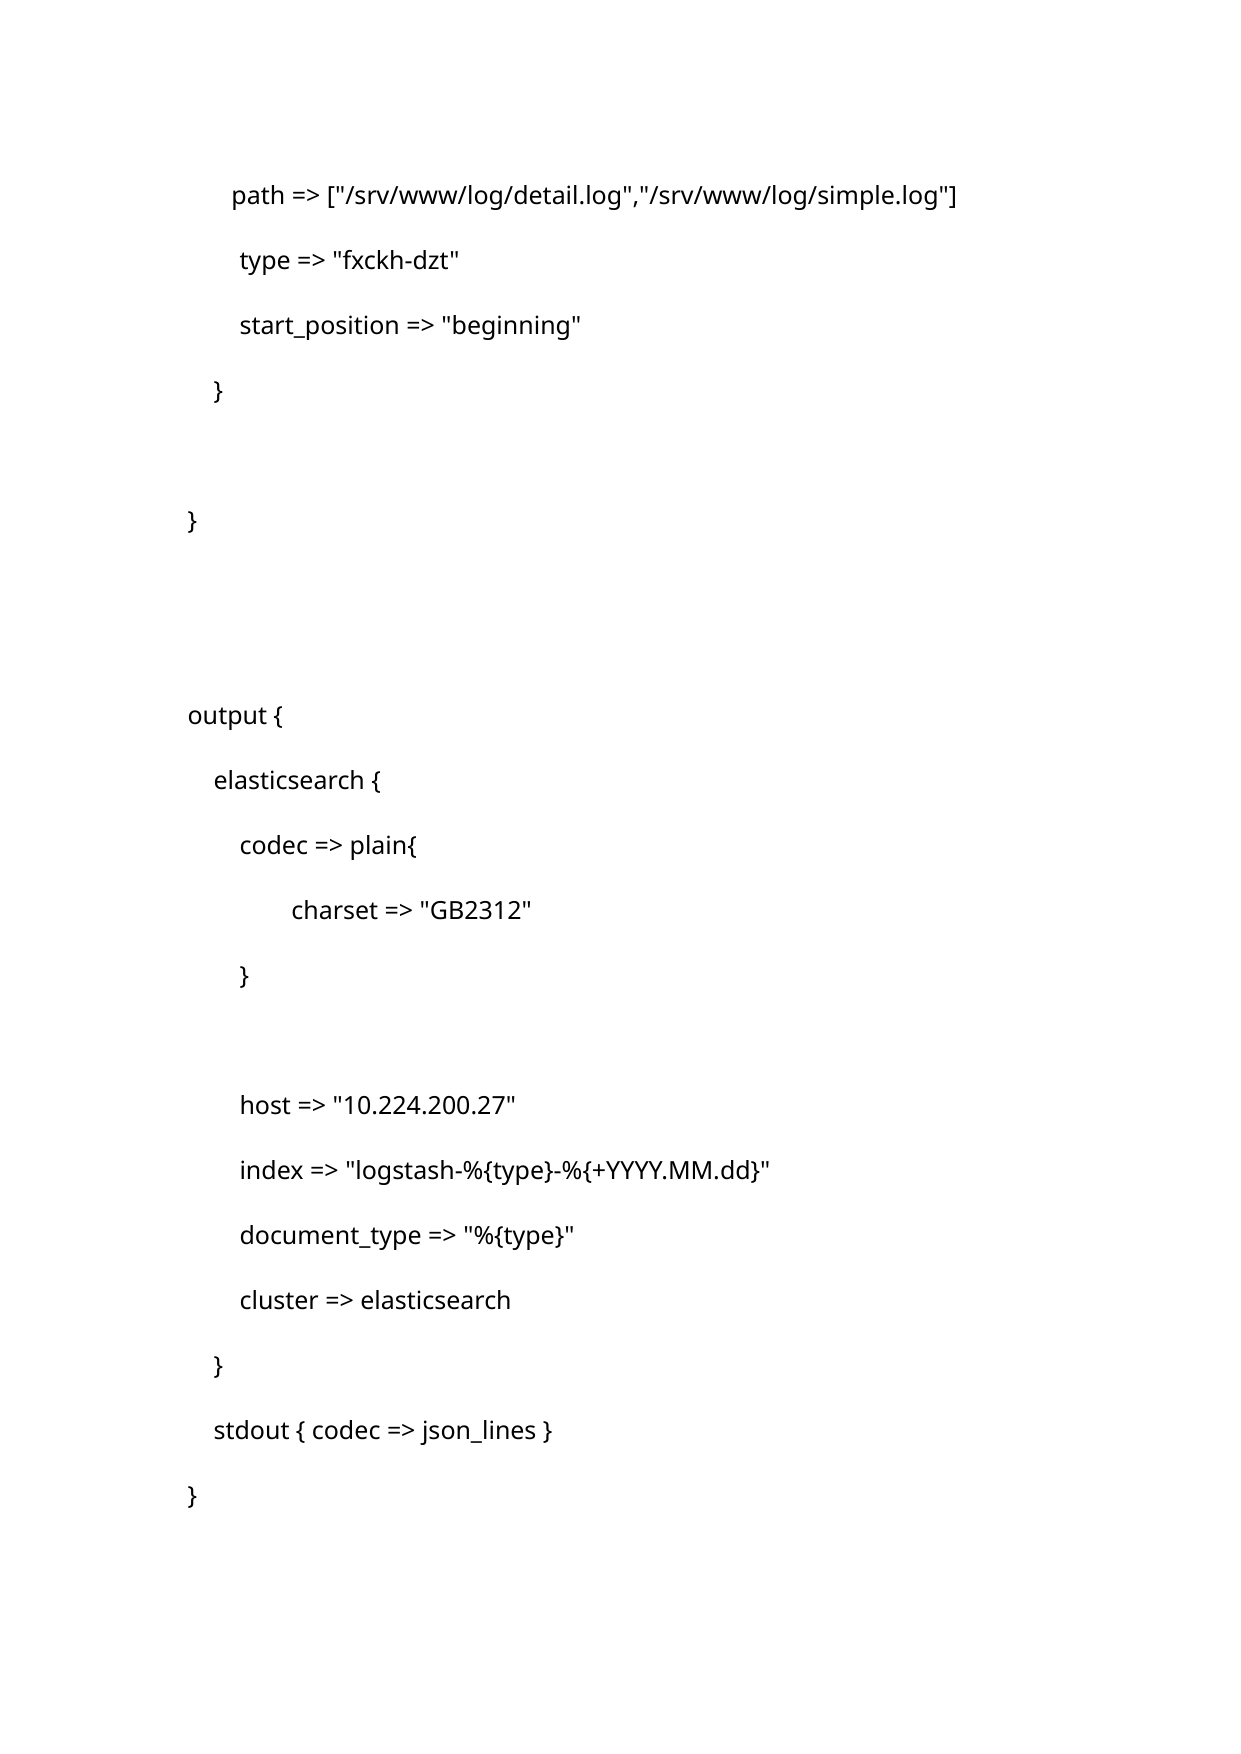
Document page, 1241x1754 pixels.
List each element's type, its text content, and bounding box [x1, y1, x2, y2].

list } [187, 942, 1053, 1007]
list elasticsearch { [187, 747, 1053, 812]
list charset => "GB2312" [187, 877, 1053, 942]
list type => "fxckh-dzt" [187, 227, 1053, 292]
list document_type => "%{type}" [187, 1202, 1053, 1267]
list stdout { codec => json_lines } [187, 1397, 1053, 1462]
list start_position => "beginning" [187, 292, 1053, 357]
list cluster => elasticsearch [187, 1267, 1053, 1332]
list codec => plain{ [187, 812, 1053, 877]
list index => "logstash-%{type}-%{+YYYY.MM.dd}" [187, 1137, 1053, 1202]
list } [187, 357, 1053, 422]
list host => "10.224.200.27" [187, 1072, 1053, 1137]
list output { [187, 682, 1053, 747]
list } [187, 1462, 1053, 1527]
list path => ["/srv/www/log/detail.log","/srv/www/log/simple.log"] [187, 162, 1053, 227]
list } [187, 487, 1053, 552]
list } [187, 1332, 1053, 1397]
